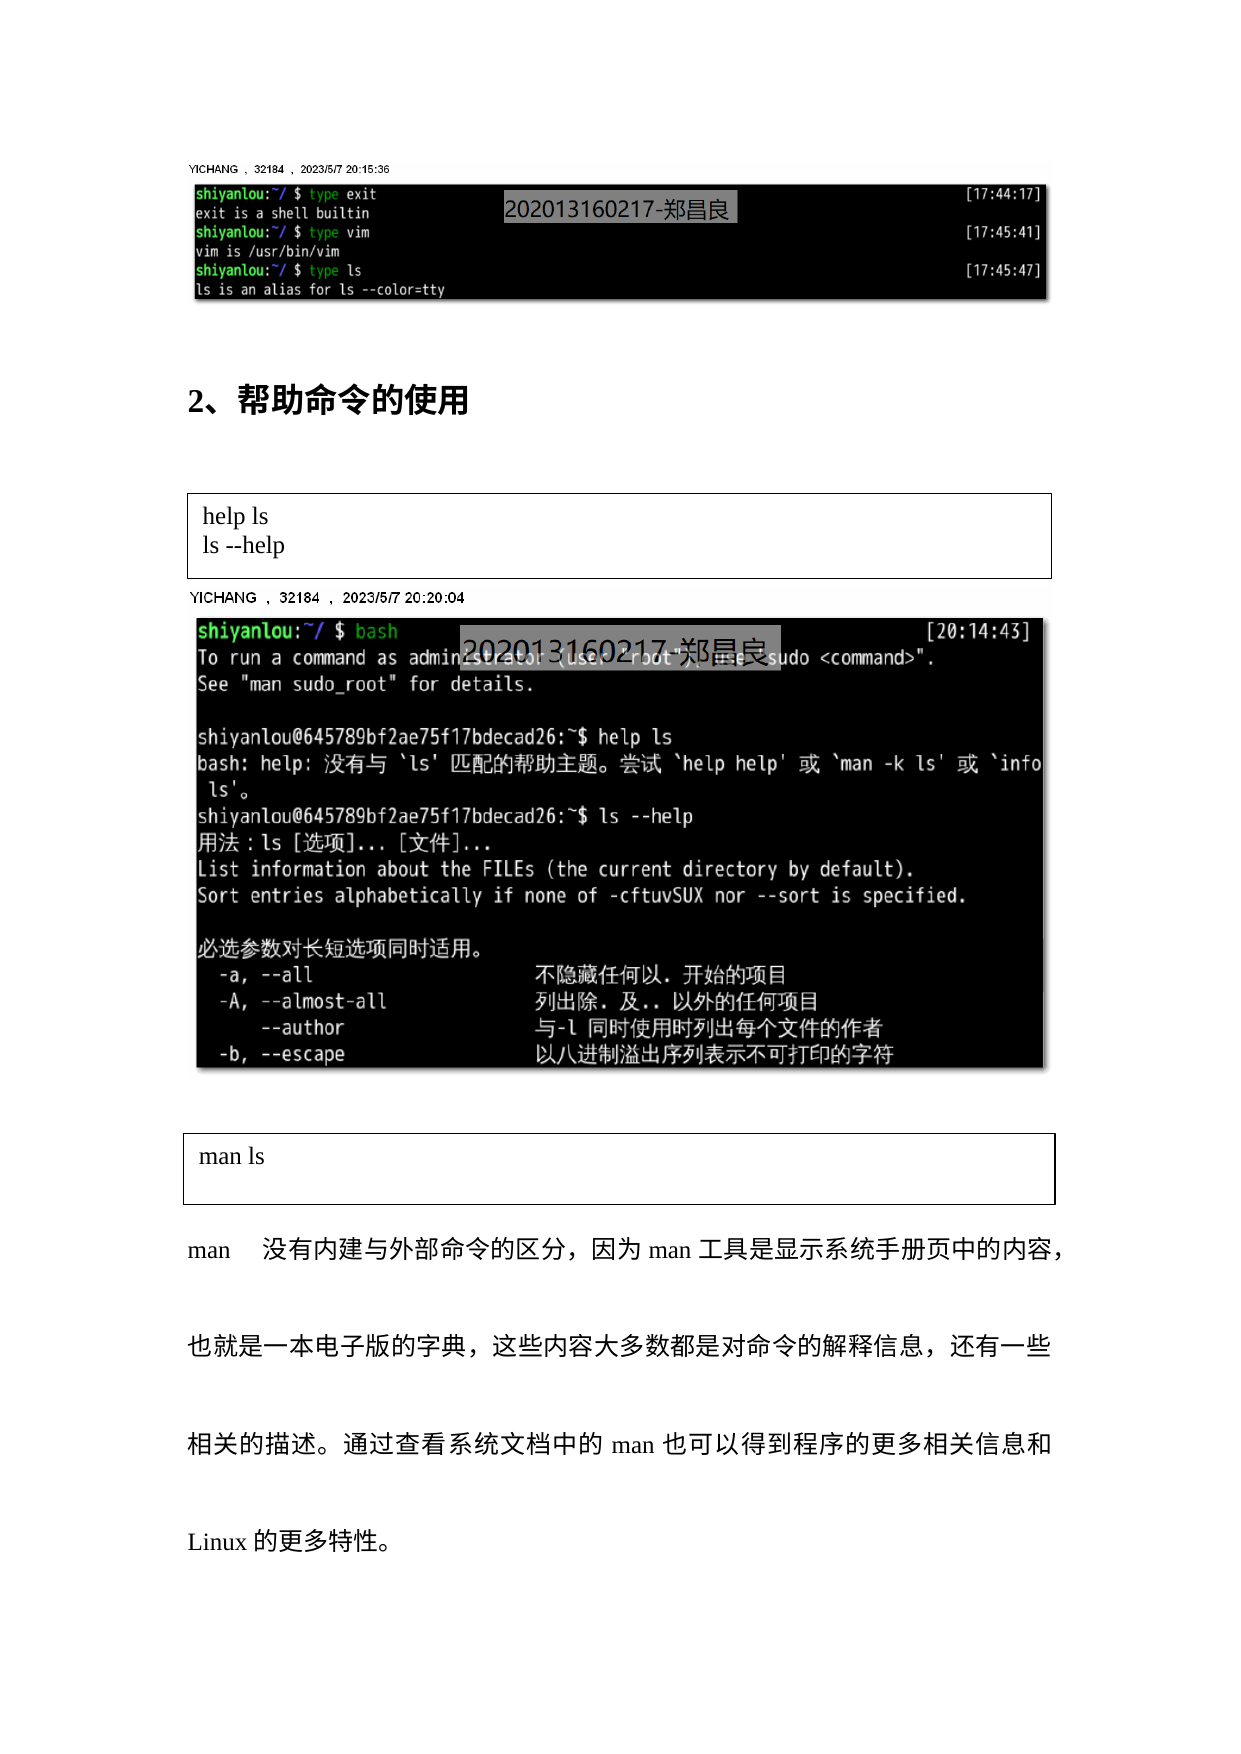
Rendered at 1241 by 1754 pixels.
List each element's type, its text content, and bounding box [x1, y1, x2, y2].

subtitle 2、帮助命令的使用 [187, 366, 1053, 431]
picture [187, 586, 1053, 1077]
picture [187, 162, 1053, 306]
text man 没有内建与外部命令的区分，因为 man 工具是显示系统手册页中的内容，也就是一本电子版的字典，这些内容大多数都是对命令的解释信息，还有一些相关的描述。通过查看系统文档中的 man 也可以得到程序的更多相关信息和 Linux 的更多特性。 [187, 1215, 1053, 1572]
